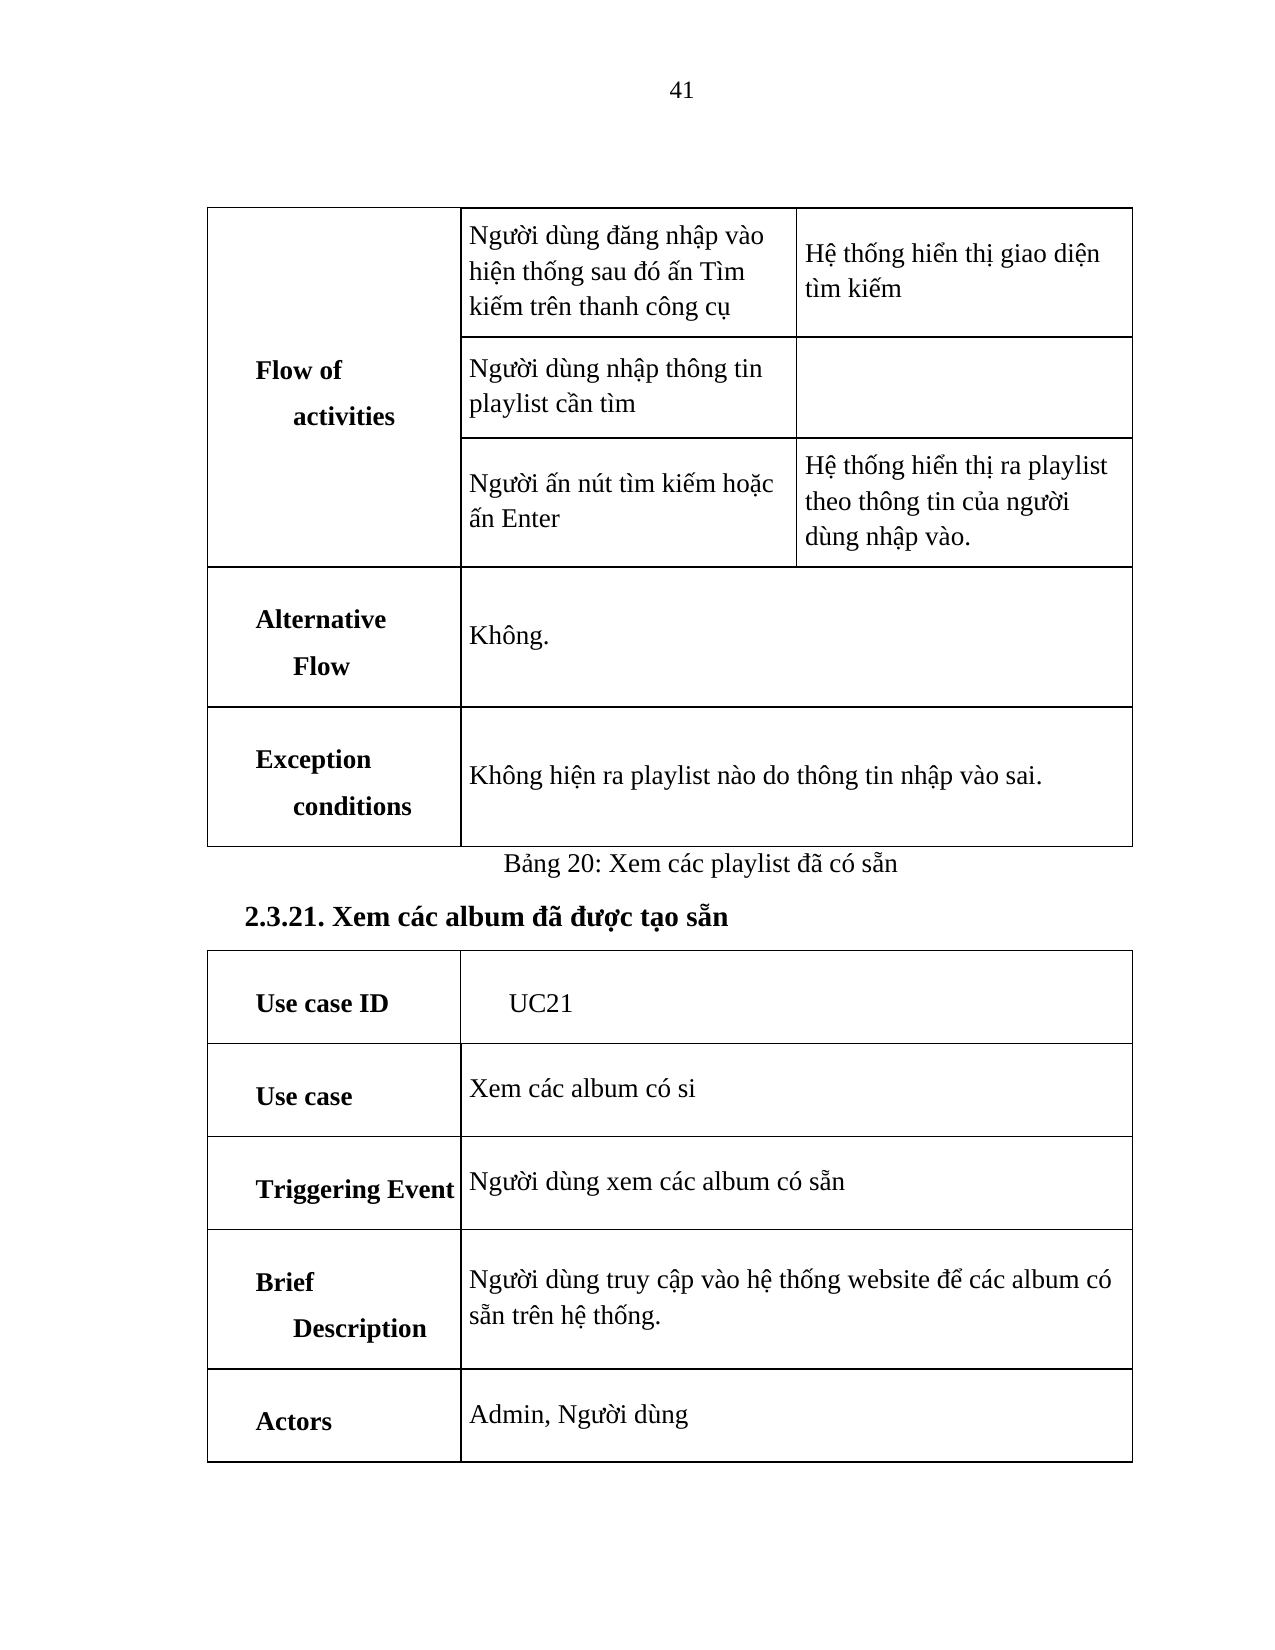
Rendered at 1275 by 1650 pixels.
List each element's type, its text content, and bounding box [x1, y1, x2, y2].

table_cell Exception conditions [208, 708, 460, 846]
table_cell Alternative Flow [208, 568, 460, 706]
table_header Use case ID [208, 951, 460, 1042]
table_cell Triggering Event [208, 1137, 460, 1228]
subtitle 2.3.21. Xem các album đã được tạo sẵn [244, 899, 1157, 933]
table_cell Xem các album có si [462, 1044, 1132, 1136]
text Bảng 20: Xem các playlist đã có sẵn [244, 847, 1157, 878]
table_cell Hệ thống hiển thị giao diện tìm kiếm [797, 209, 1132, 336]
table_cell Use case [208, 1044, 460, 1136]
table_cell Actors [208, 1370, 460, 1461]
table_header UC21 [461, 951, 1132, 1042]
table_cell Người dùng truy cập vào hệ thống website để các album có sẵn trên hệ thống. [462, 1230, 1132, 1368]
table_cell Người dùng xem các album có sẵn [462, 1137, 1132, 1228]
table_cell [797, 338, 1132, 437]
table_cell Hệ thống hiển thị ra playlist theo thông tin của người dùng nhập vào. [797, 439, 1132, 566]
table_cell Admin, Người dùng [462, 1370, 1132, 1461]
table_cell Không. [462, 568, 1132, 706]
table_cell Không hiện ra playlist nào do thông tin nhập vào sai. [462, 708, 1132, 846]
table_cell Người ấn nút tìm kiếm hoặc ấn Enter [462, 439, 796, 566]
table_cell Flow of activities [208, 208, 460, 566]
table_cell Người dùng nhập thông tin playlist cần tìm [462, 338, 796, 437]
table_cell Người dùng đăng nhập vào hiện thống sau đó ấn Tìm kiếm trên thanh công cụ [462, 209, 796, 336]
table_cell Brief Description [208, 1230, 460, 1368]
